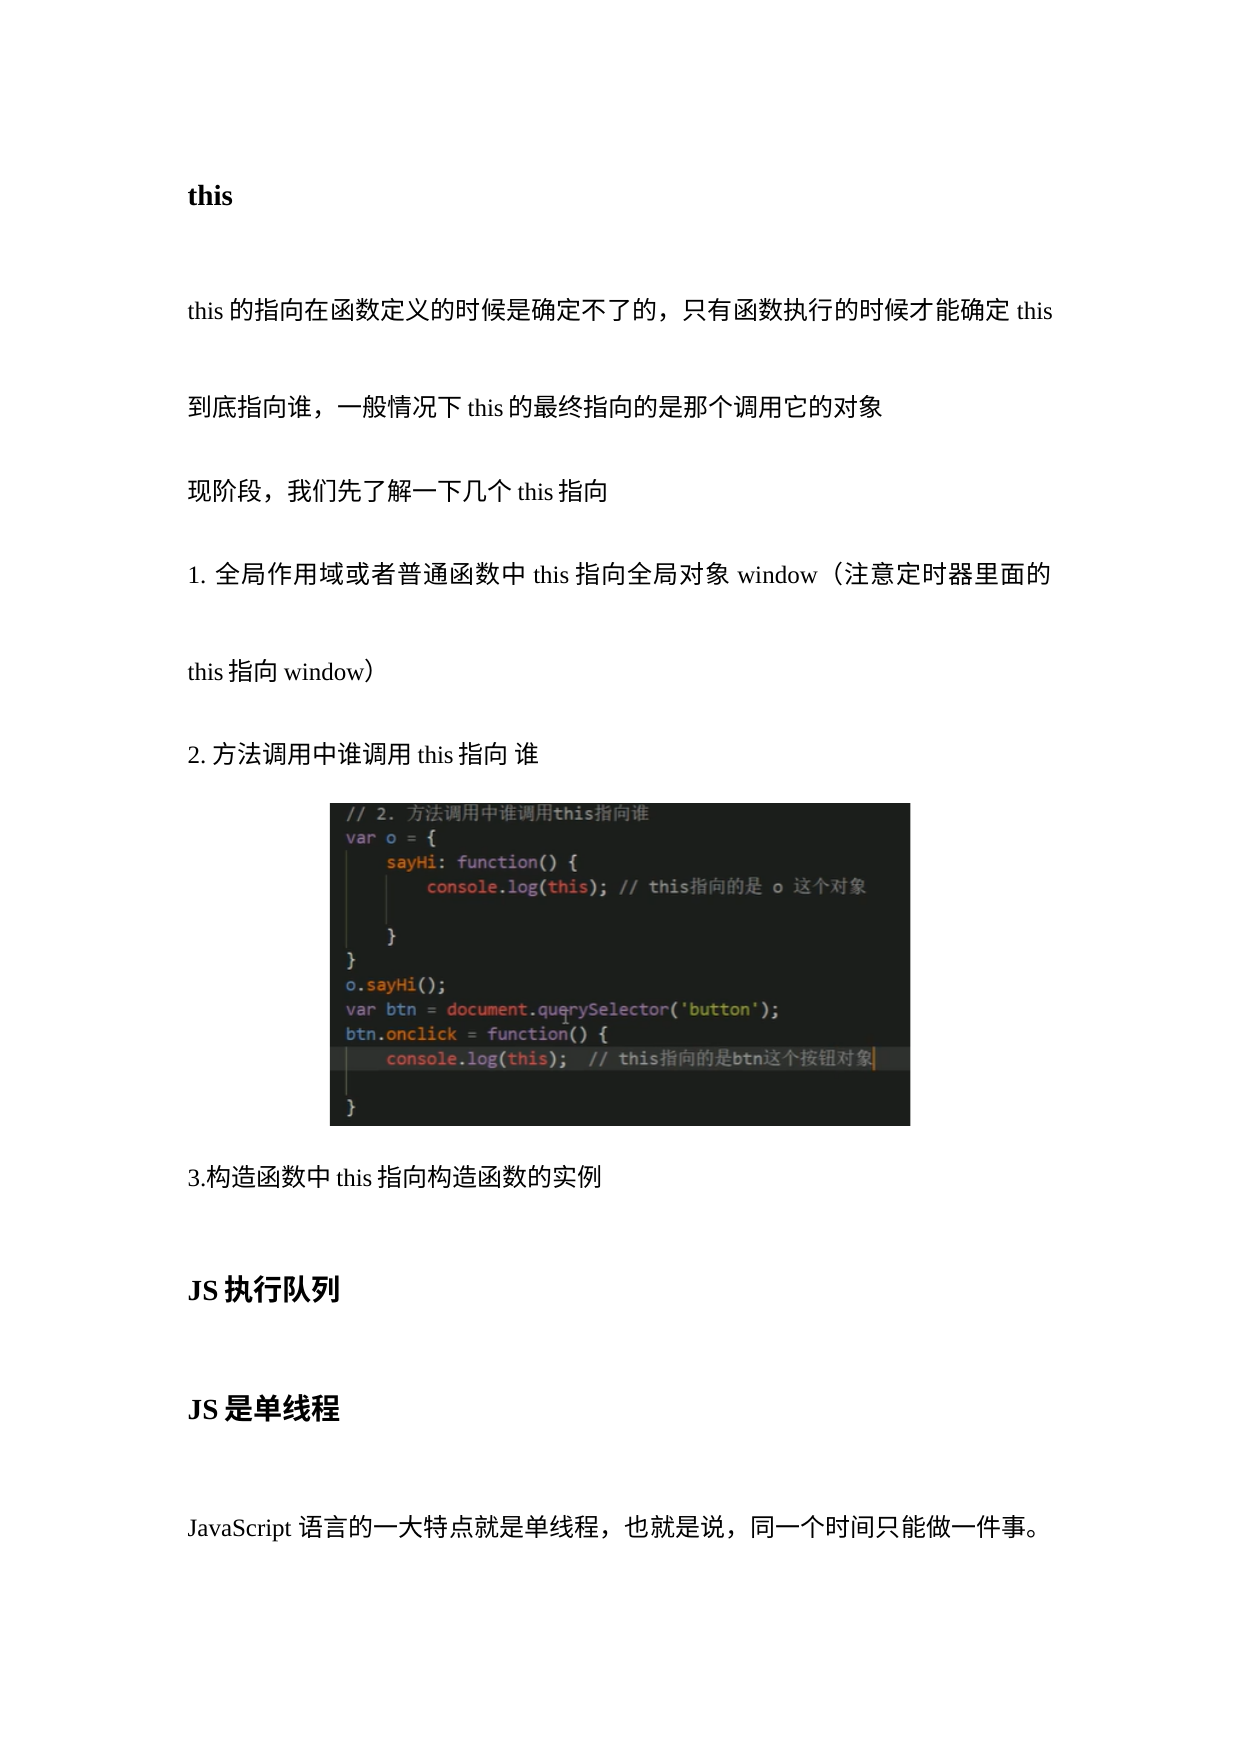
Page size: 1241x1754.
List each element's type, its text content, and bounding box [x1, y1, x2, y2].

subtitle JS执行队列 [187, 1255, 1053, 1320]
text 3.构造函数中this指向构造函数的实例 [187, 1143, 1053, 1208]
text 1. 全局作用域或者普通函数中this指向全局对象window（注意定时器里面的this指向window） [187, 540, 1053, 702]
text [187, 1493, 1053, 1558]
text 现阶段，我们先了解一下几个this指向 [187, 457, 1053, 522]
picture [329, 803, 911, 1126]
text 2. 方法调用中谁调用this指向 谁 [187, 720, 1053, 785]
subtitle JS是单线程 [187, 1374, 1053, 1439]
text this的指向在函数定义的时候是确定不了的，只有函数执行的时候才能确定this到底指向谁，一般情况下this的最终指向的是那个调用它的对象 [187, 276, 1053, 438]
subtitle this [187, 162, 1053, 227]
